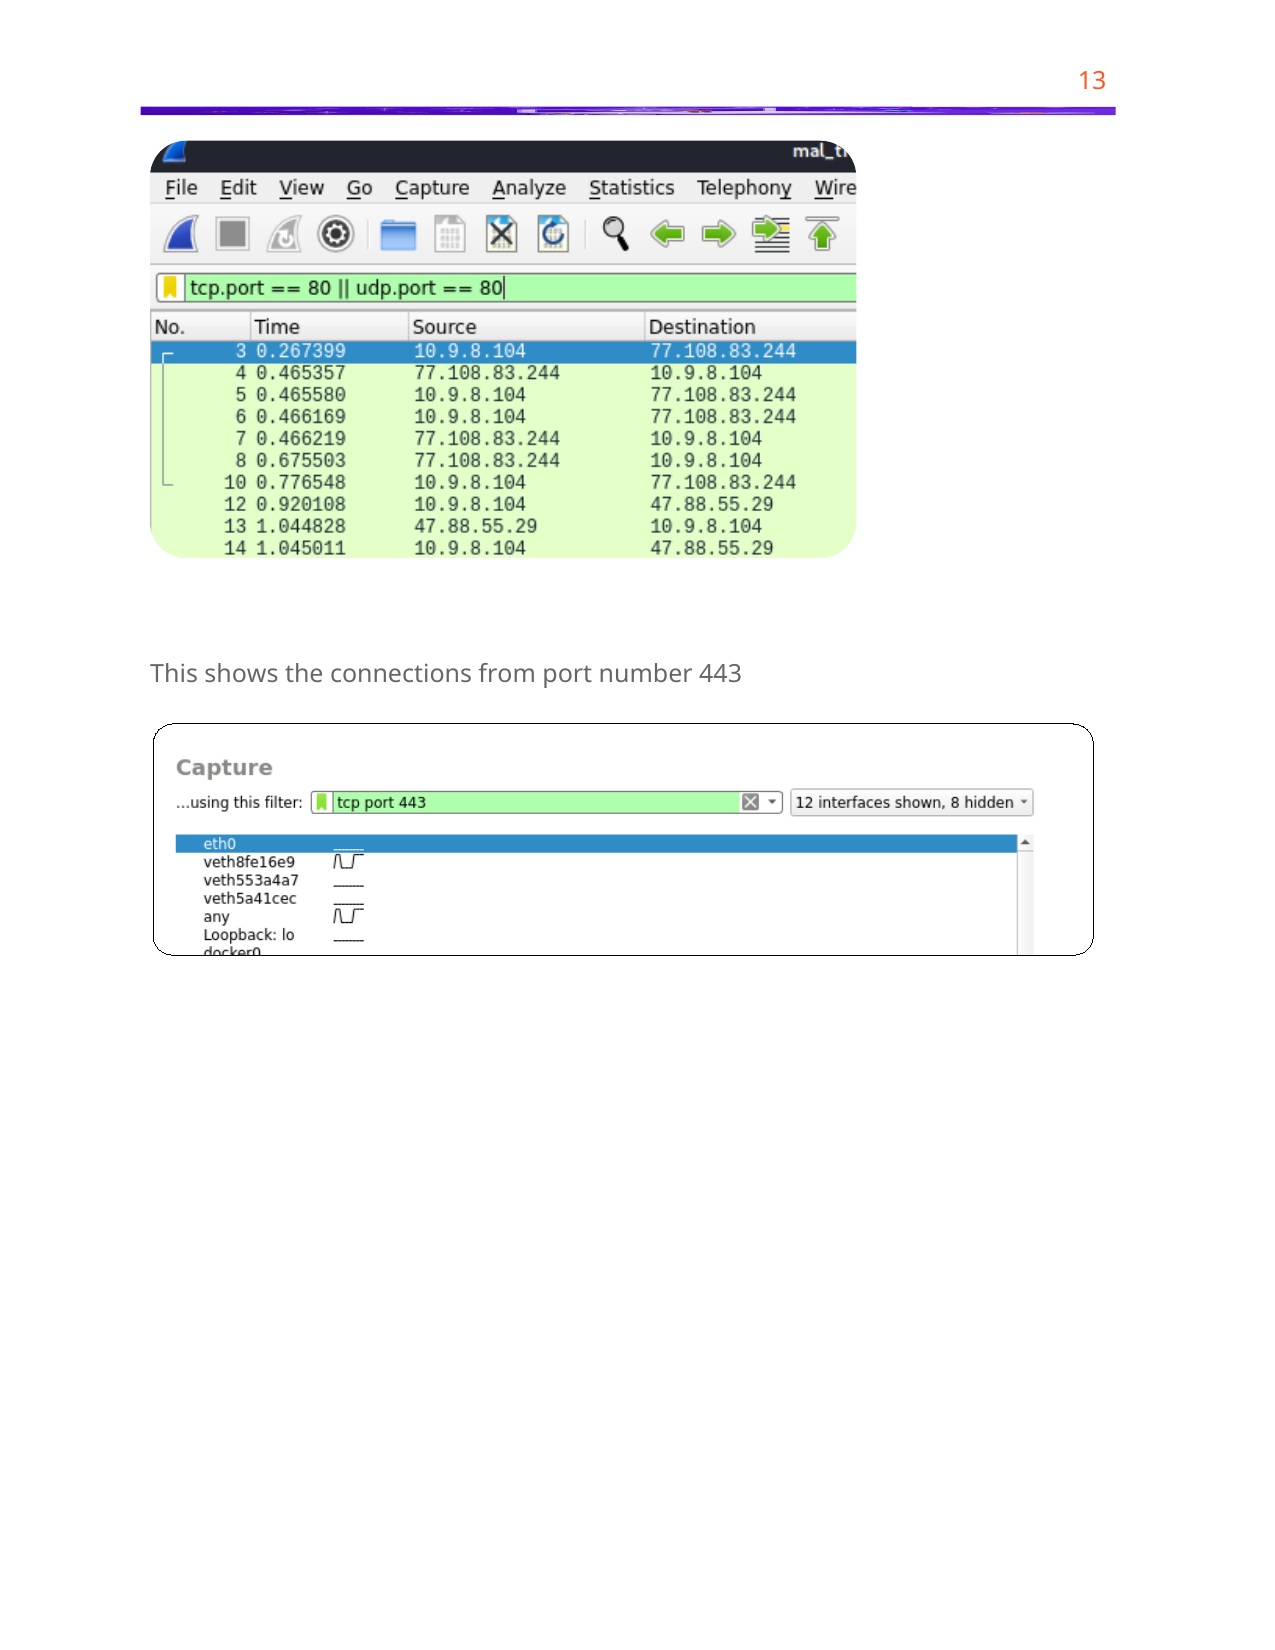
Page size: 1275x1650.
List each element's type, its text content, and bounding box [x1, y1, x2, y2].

picture [154, 724, 1094, 955]
picture [150, 140, 857, 558]
text This shows the connections from port number 443 [150, 656, 1110, 690]
picture [140, 106, 1116, 116]
